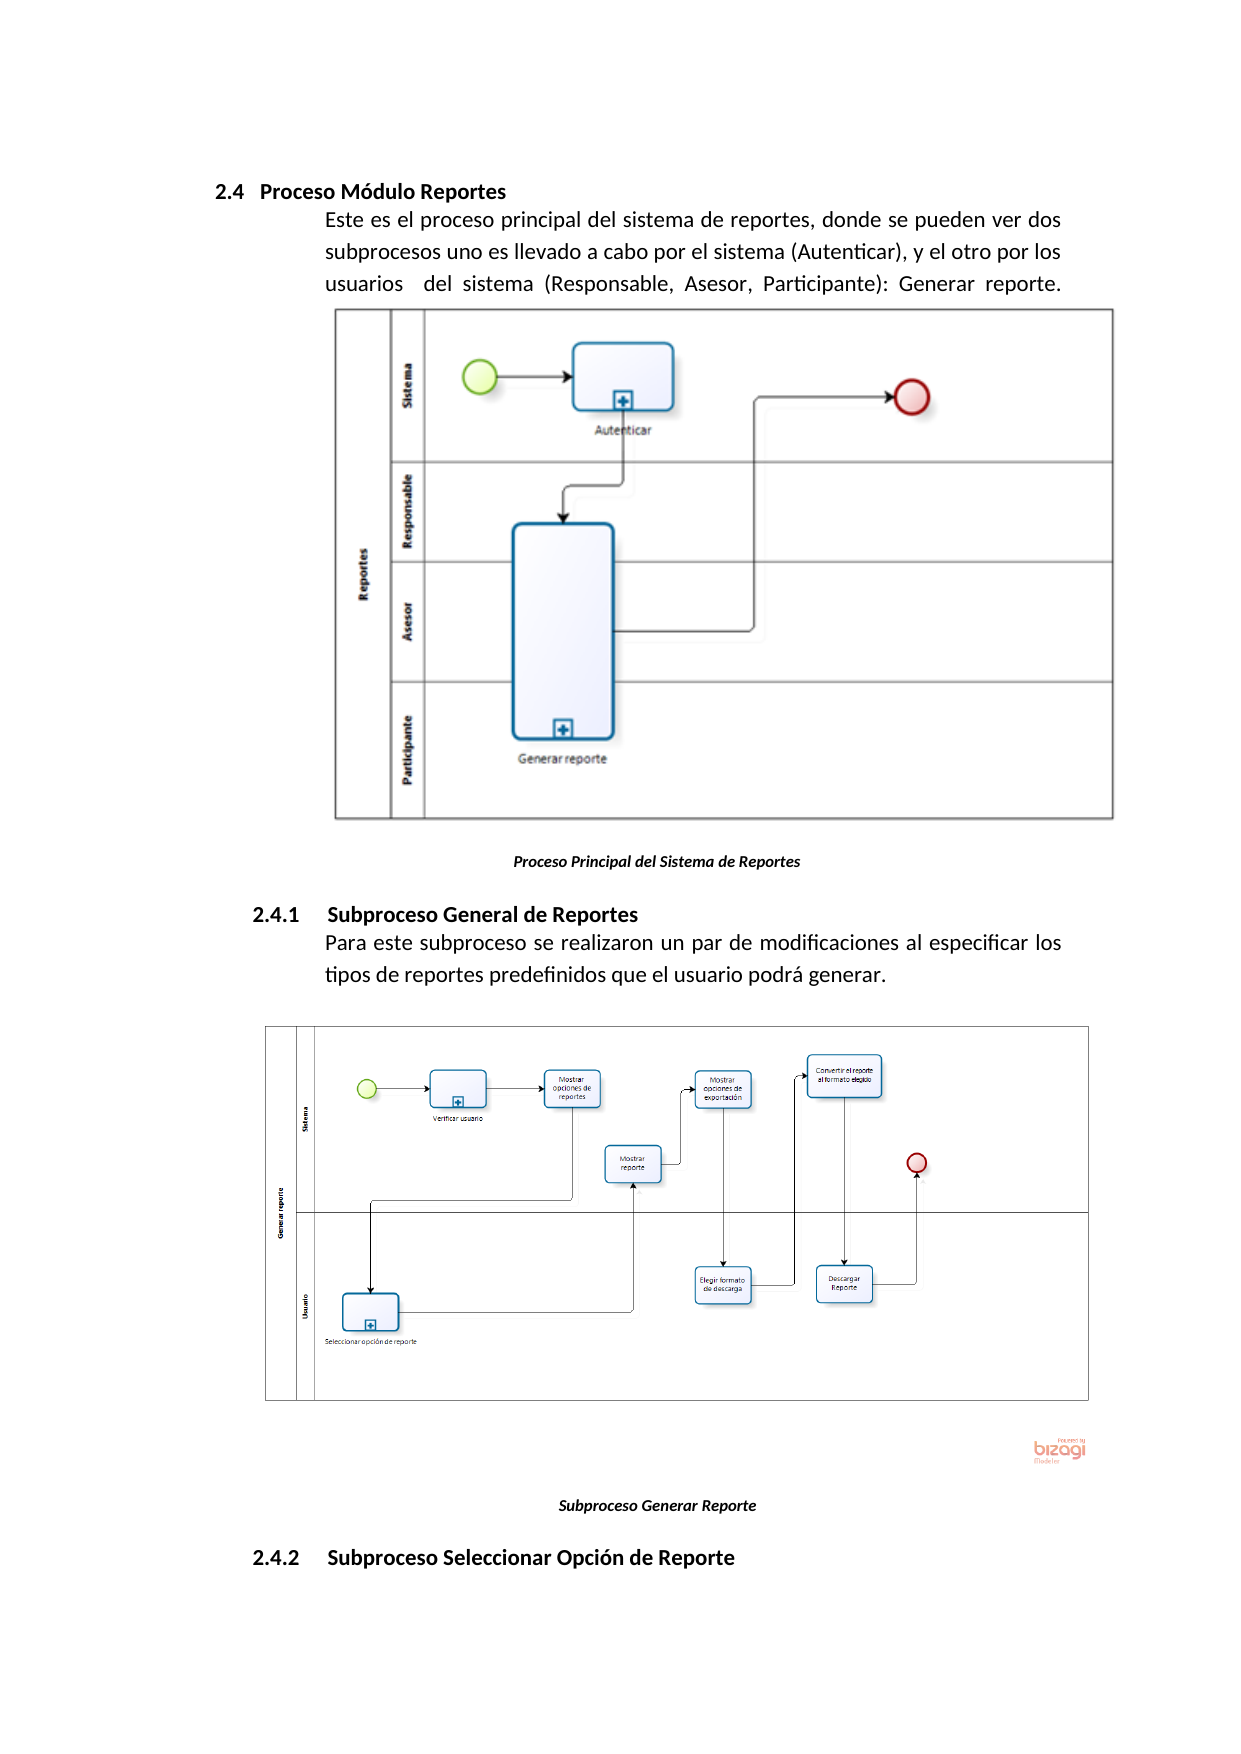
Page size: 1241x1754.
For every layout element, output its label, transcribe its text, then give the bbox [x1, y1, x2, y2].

list Proceso Principal del Sistema de Reportes [215, 852, 1063, 872]
subtitle Proceso Módulo Reportes [215, 177, 1063, 205]
subtitle Subproceso Seleccionar Opción de Reporte [252, 1543, 1063, 1571]
text Este es el proceso principal del sistema de reportes, donde se pueden ver dos subprocesos uno es llevado a cabo por el sistema (Autenticar), y el otro por los usuarios del sistema (Responsable, Asesor, Participante): Generar reporte. [325, 205, 1063, 301]
subtitle Subproceso General de Reportes [252, 900, 1063, 928]
text Para este subproceso se realizaron un par de modificaciones al especificar los tipos de reportes predefinidos que el usuario podrá generar. [325, 928, 1063, 988]
text Subproceso Generar Reporte [252, 1495, 1063, 1515]
picture [324, 301, 1120, 827]
picture [252, 1013, 1100, 1470]
